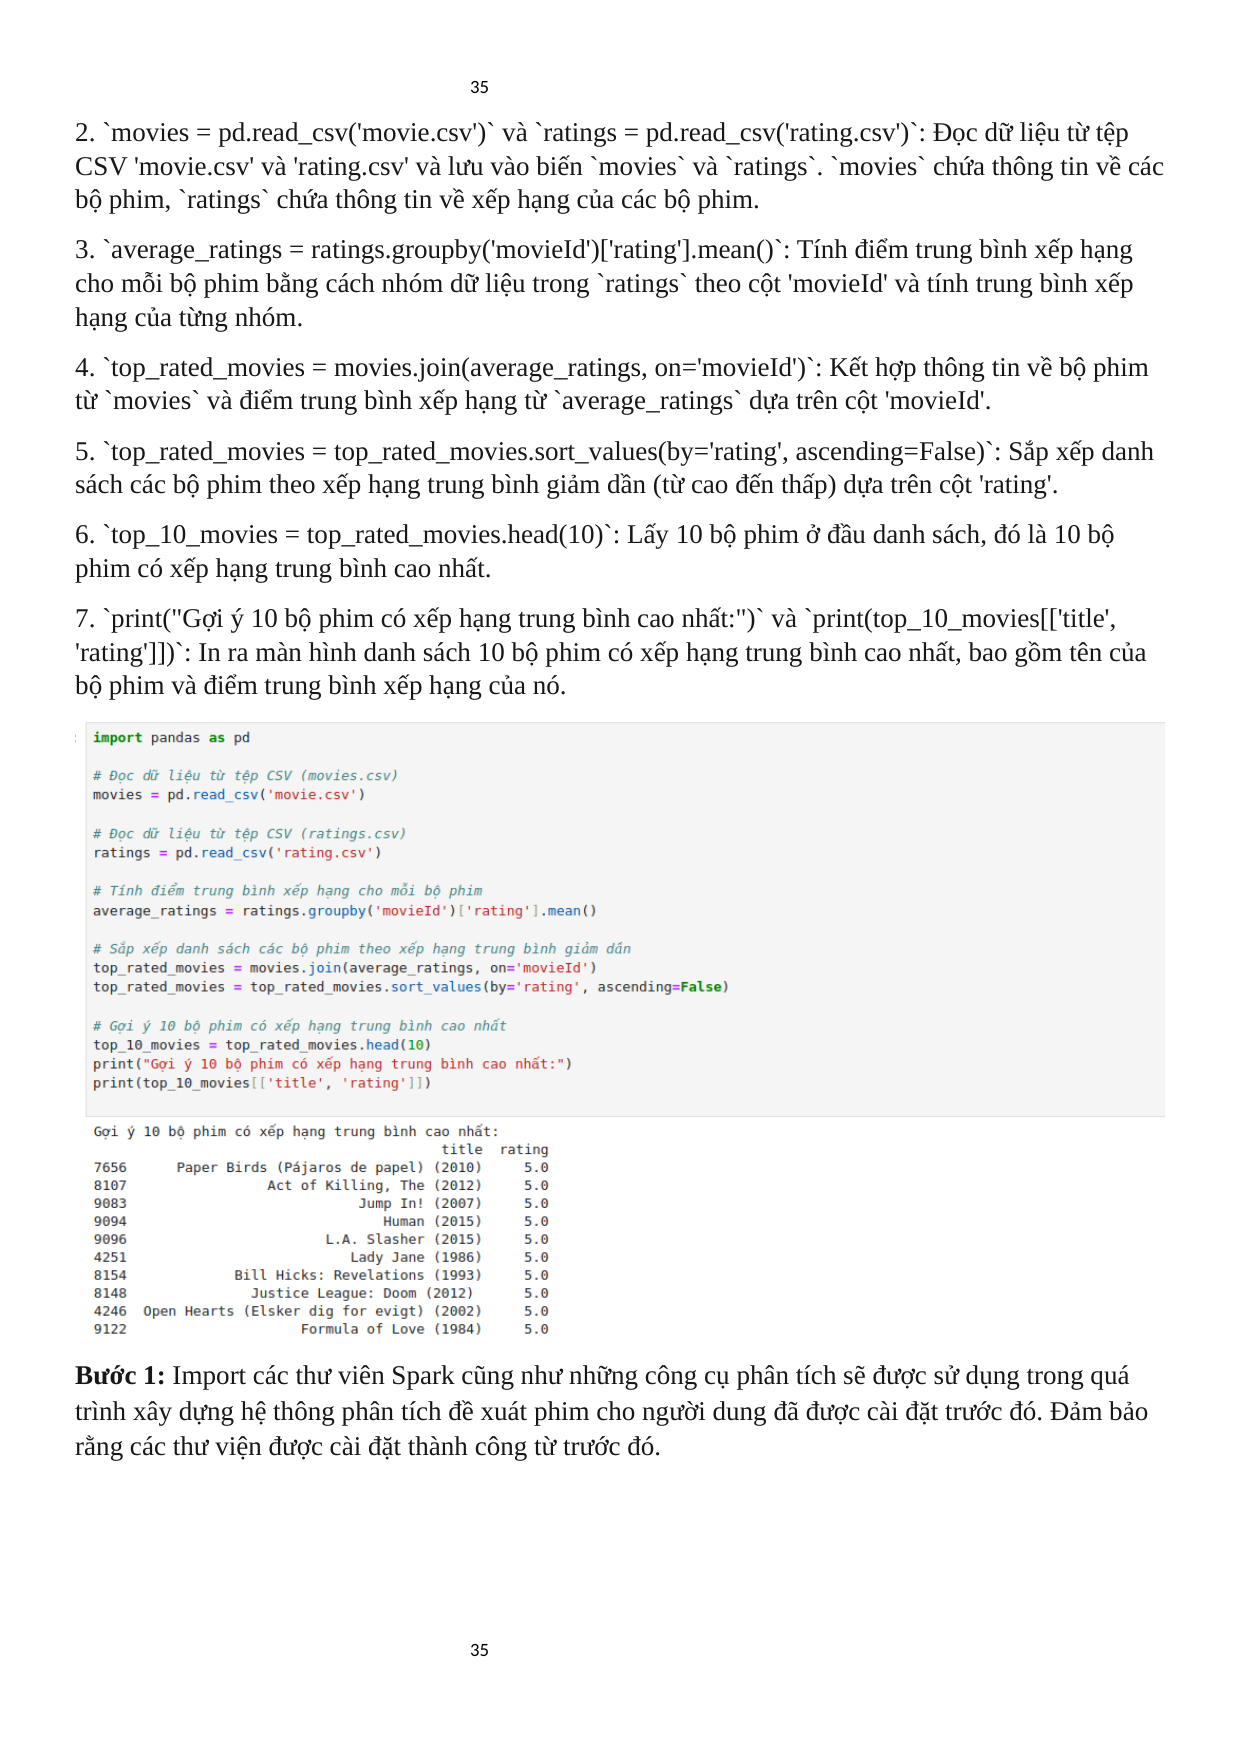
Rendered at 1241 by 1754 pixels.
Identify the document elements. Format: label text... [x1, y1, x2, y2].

text 5. `top_rated_movies = top_rated_movies.sort_values(by='rating', ascending=False)`: Sắp xếp danh sách các bộ phim theo xếp hạng trung bình giảm dần (từ cao đến thấp) dựa trên cột 'rating'. [75, 434, 1165, 499]
picture [75, 719, 1166, 1340]
text 6. `top_10_movies = top_rated_movies.head(10)`: Lấy 10 bộ phim ở đầu danh sách, đó là 10 bộ phim có xếp hạng trung bình cao nhất. [75, 518, 1165, 583]
text 7. `print("Gợi ý 10 bộ phim có xếp hạng trung bình cao nhất:")` và `print(top_10_movies[['title', 'rating']])`: In ra màn hình danh sách 10 bộ phim có xếp hạng trung bình cao nhất, bao gồm tên của bộ phim và điểm trung bình xếp hạng của nó. [75, 602, 1165, 700]
text Bước 1: Import các thư viên Spark cũng như những công cụ phân tích sẽ được sử dụng trong quá trình xây dựng hệ thông phân tích đề xuát phim cho người dung đã được cài đặt trước đó. Đảm bảo rằng các thư viện được cài đặt thành công từ trước đó. [75, 1359, 1165, 1461]
text 4. `top_rated_movies = movies.join(average_ratings, on='movieId')`: Kết hợp thông tin về bộ phim từ `movies` và điểm trung bình xếp hạng từ `average_ratings` dựa trên cột 'movieId'. [75, 351, 1165, 416]
text 2. `movies = pd.read_csv('movie.csv')` và `ratings = pd.read_csv('rating.csv')`: Đọc dữ liệu từ tệp CSV 'movie.csv' và 'rating.csv' và lưu vào biến `movies` và `ratings`. `movies` chứa thông tin về các bộ phim, `ratings` chứa thông tin về xếp hạng của các bộ phim. [75, 116, 1165, 214]
text 3. `average_ratings = ratings.groupby('movieId')['rating'].mean()`: Tính điểm trung bình xếp hạng cho mỗi bộ phim bằng cách nhóm dữ liệu trong `ratings` theo cột 'movieId' và tính trung bình xếp hạng của từng nhóm. [75, 233, 1165, 332]
